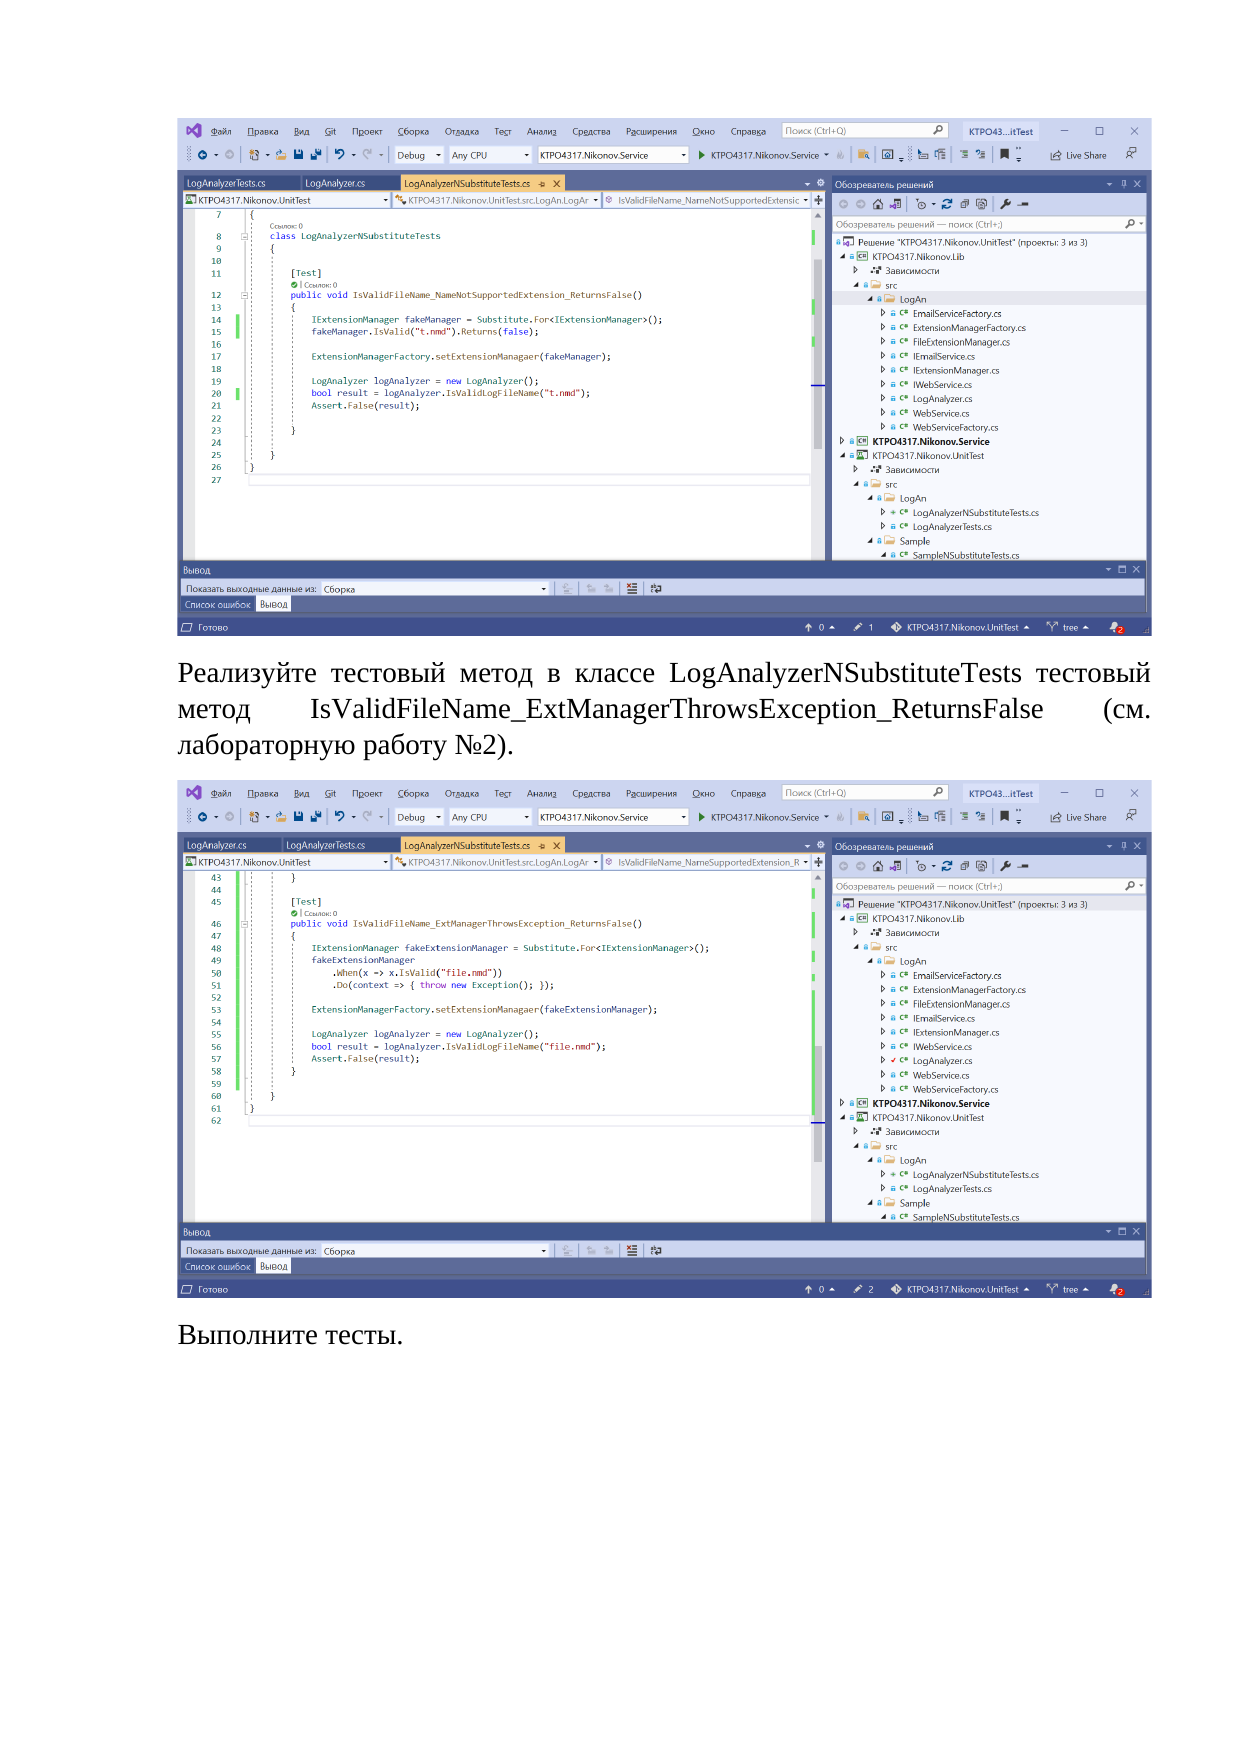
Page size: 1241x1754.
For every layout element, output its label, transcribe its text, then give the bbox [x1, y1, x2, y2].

picture [177, 780, 1152, 1298]
picture [177, 118, 1152, 636]
text Реализуйте тестовый метод в классе LogAnalyzerNSubstituteTests тестовый метод IsValidFileName_ExtManagerThrowsException_ReturnsFalse (см. лабораторную работу №2). [177, 655, 1152, 761]
text Выполните тесты. [177, 1317, 1152, 1351]
